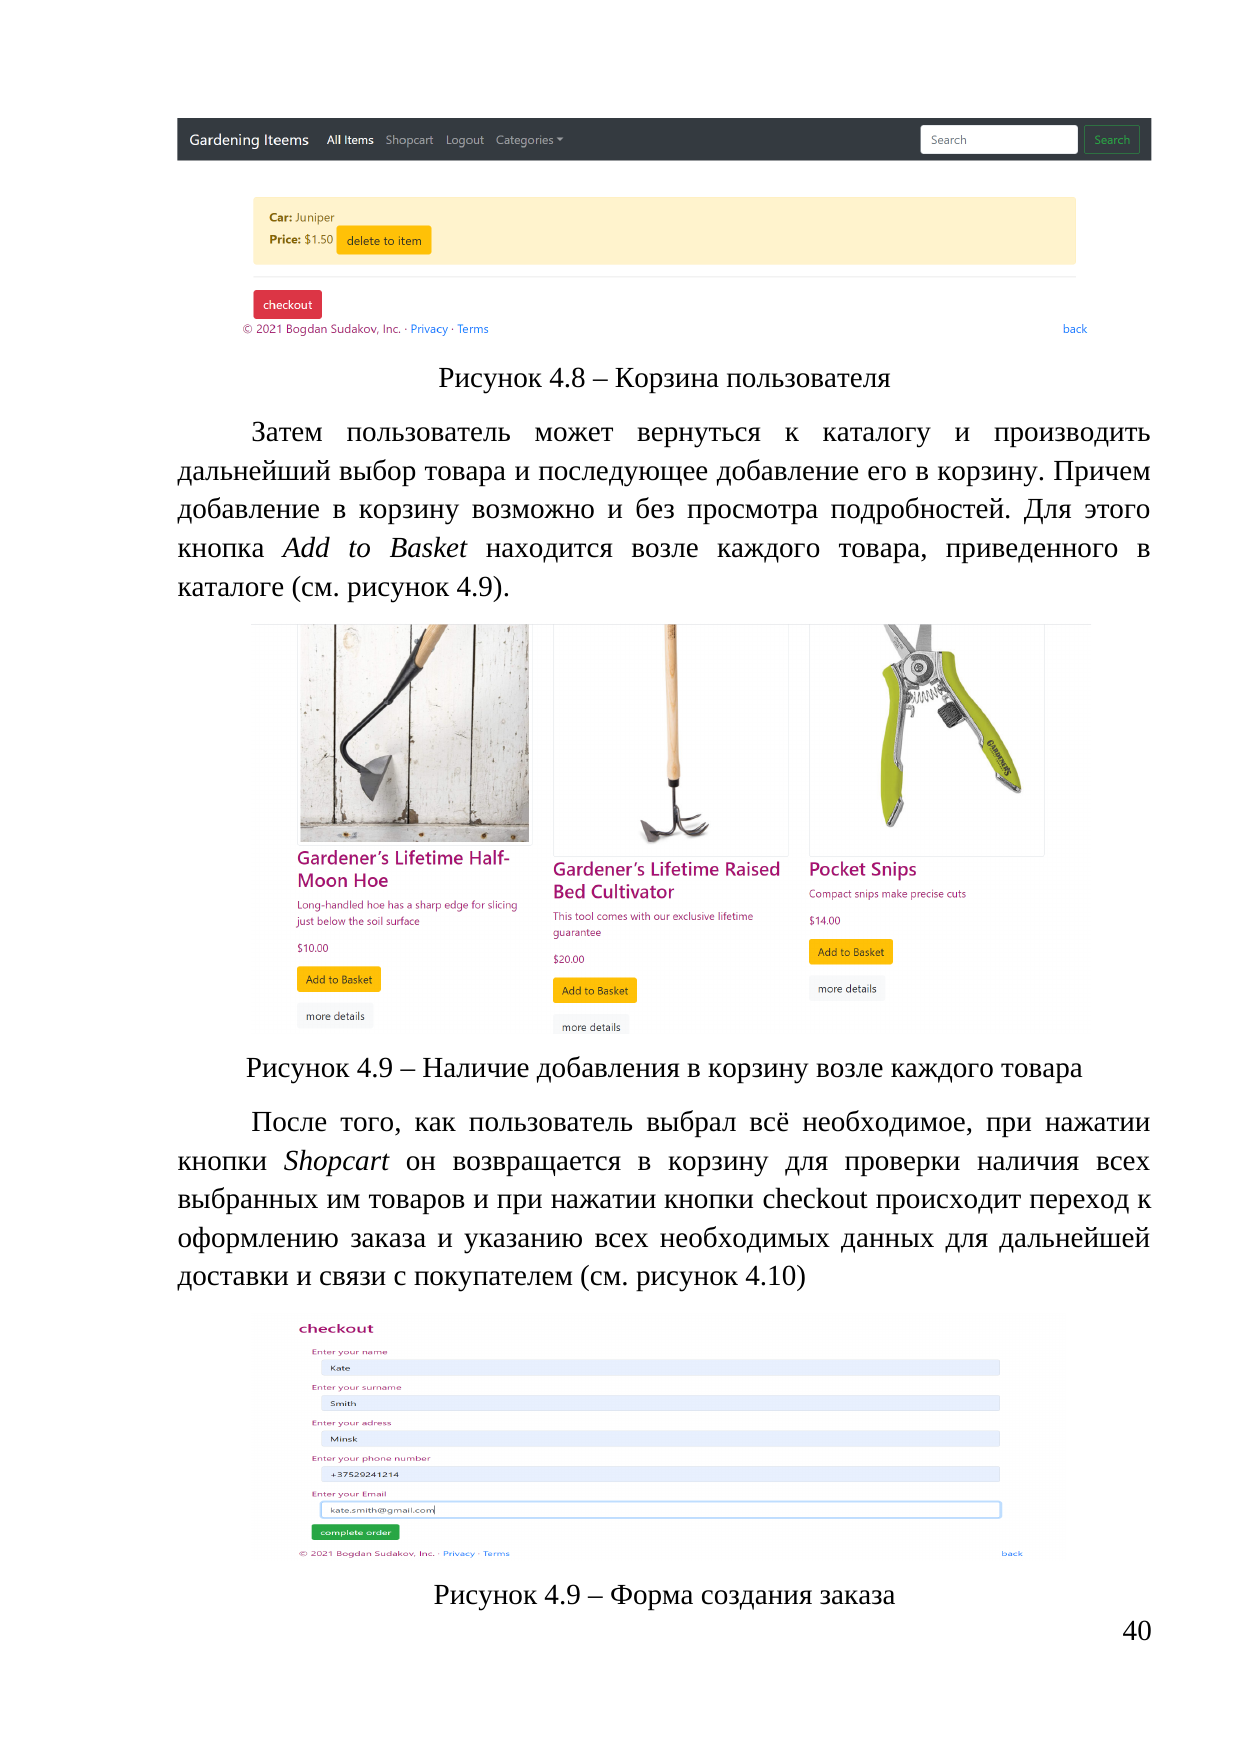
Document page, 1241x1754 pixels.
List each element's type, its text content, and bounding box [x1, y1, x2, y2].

text Рисунок 4.9 – Форма создания заказа [177, 1577, 1152, 1610]
text Рисунок 4.9 – Наличие добавления в корзину возле каждого товара [177, 1050, 1152, 1083]
text После того, как пользователь выбрал всё необходимое, при нажатии кнопки Shopcart он возвращается в корзину для проверки наличия всех выбранных им товаров и при нажатии кнопки checkout происходит переход к оформлению заказа и указанию всех необходимых данных для дальнейшей доставки и связи с покупателем (см. рисунок 4.10) [177, 1104, 1152, 1292]
text Рисунок 4.8 – Корзина пользователя [177, 360, 1152, 394]
text Затем пользователь может вернуться к каталогу и производить дальнейший выбор товара и последующее добавление его в корзину. Причем добавление в корзину возможно и без просмотра подробностей. Для этого кнопка Add to Basket находится возле каждого товара, приведенного в каталоге (см. рисунок 4.9). [177, 414, 1152, 602]
picture [251, 623, 1092, 1034]
picture [177, 118, 1152, 344]
picture [251, 1313, 1066, 1561]
